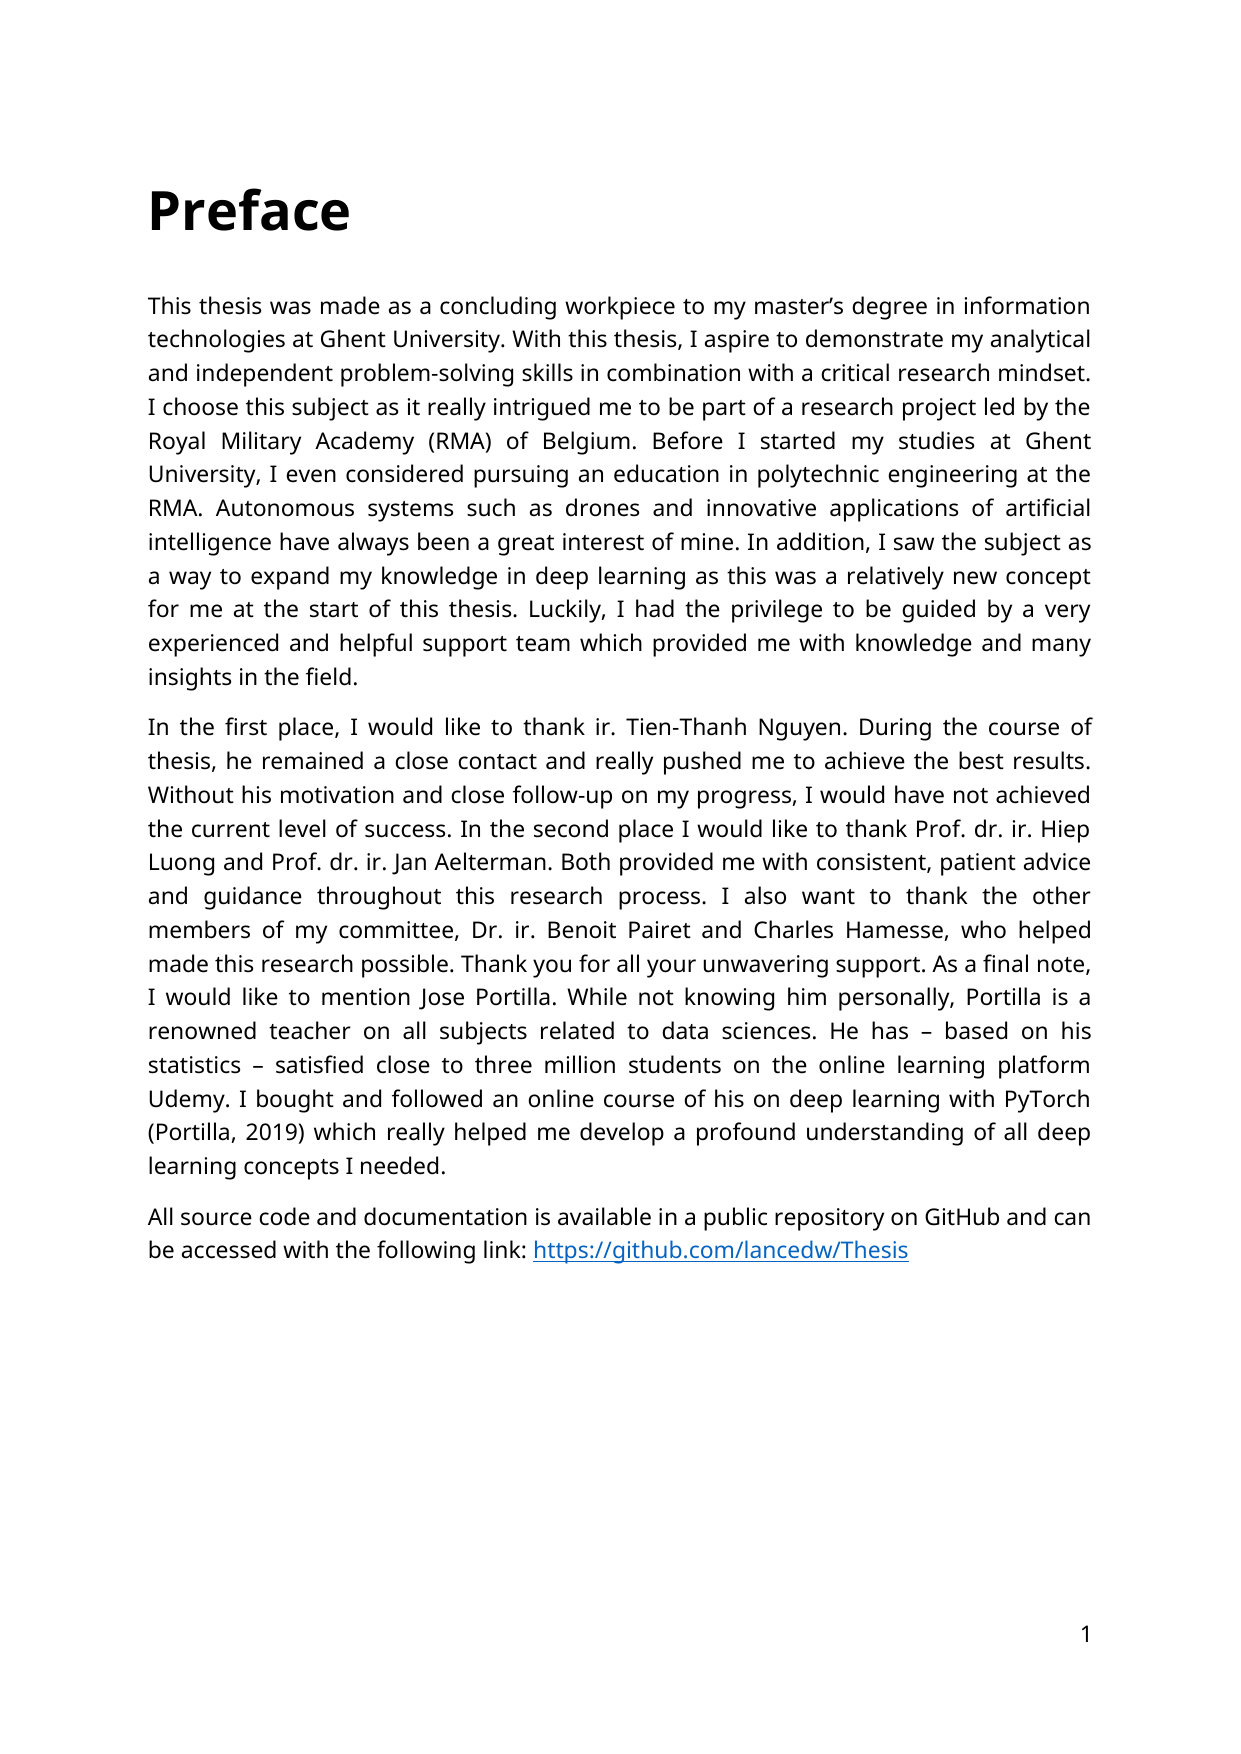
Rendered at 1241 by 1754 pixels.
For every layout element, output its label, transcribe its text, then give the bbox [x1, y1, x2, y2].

subtitle Preface [148, 173, 1093, 246]
text All source code and documentation is available in a public repository on GitHub and can be accessed with the following link: https://github.com/lancedw/Thesis [148, 1201, 1093, 1266]
text This thesis was made as a concluding workpiece to my master’s degree in information technologies at Ghent University. With this thesis, I aspire to demonstrate my analytical and independent problem-solving skills in combination with a critical research mindset. I choose this subject as it really intrigued me to be part of a research project led by the Royal Military Academy (RMA) of Belgium. Before I started my studies at Ghent University, I even considered pursuing an education in polytechnic engineering at the RMA. Autonomous systems such as drones and innovative applications of artificial intelligence have always been a great interest of mine. In addition, I saw the subject as a way to expand my knowledge in deep learning as this was a relatively new concept for me at the start of this thesis. Luckily, I had the privilege to be guided by a very experienced and helpful support team which provided me with knowledge and many insights in the field. [148, 290, 1093, 692]
text In the first place, I would like to thank ir. Tien-Thanh Nguyen. During the course of thesis, he remained a close contact and really pushed me to achieve the best results. Without his motivation and close follow-up on my progress, I would have not achieved the current level of success. In the second place I would like to thank Prof. dr. ir. Hiep Luong and Prof. dr. ir. Jan Aelterman. Both provided me with consistent, patient advice and guidance throughout this research process. I also want to thank the other members of my committee, Dr. ir. Benoit Pairet and Charles Hamesse, who helped made this research possible. Thank you for all your unwavering support. As a final note, I would like to mention Jose Portilla. While not knowing him personally, Portilla is a renowned teacher on all subjects related to data sciences. He has – based on his statistics – satisfied close to three million students on the online learning platform Udemy. I bought and followed an online course of his on deep learning with PyTorch which really helped me develop a profound understanding of all deep learning concepts I needed. [148, 711, 1093, 1181]
